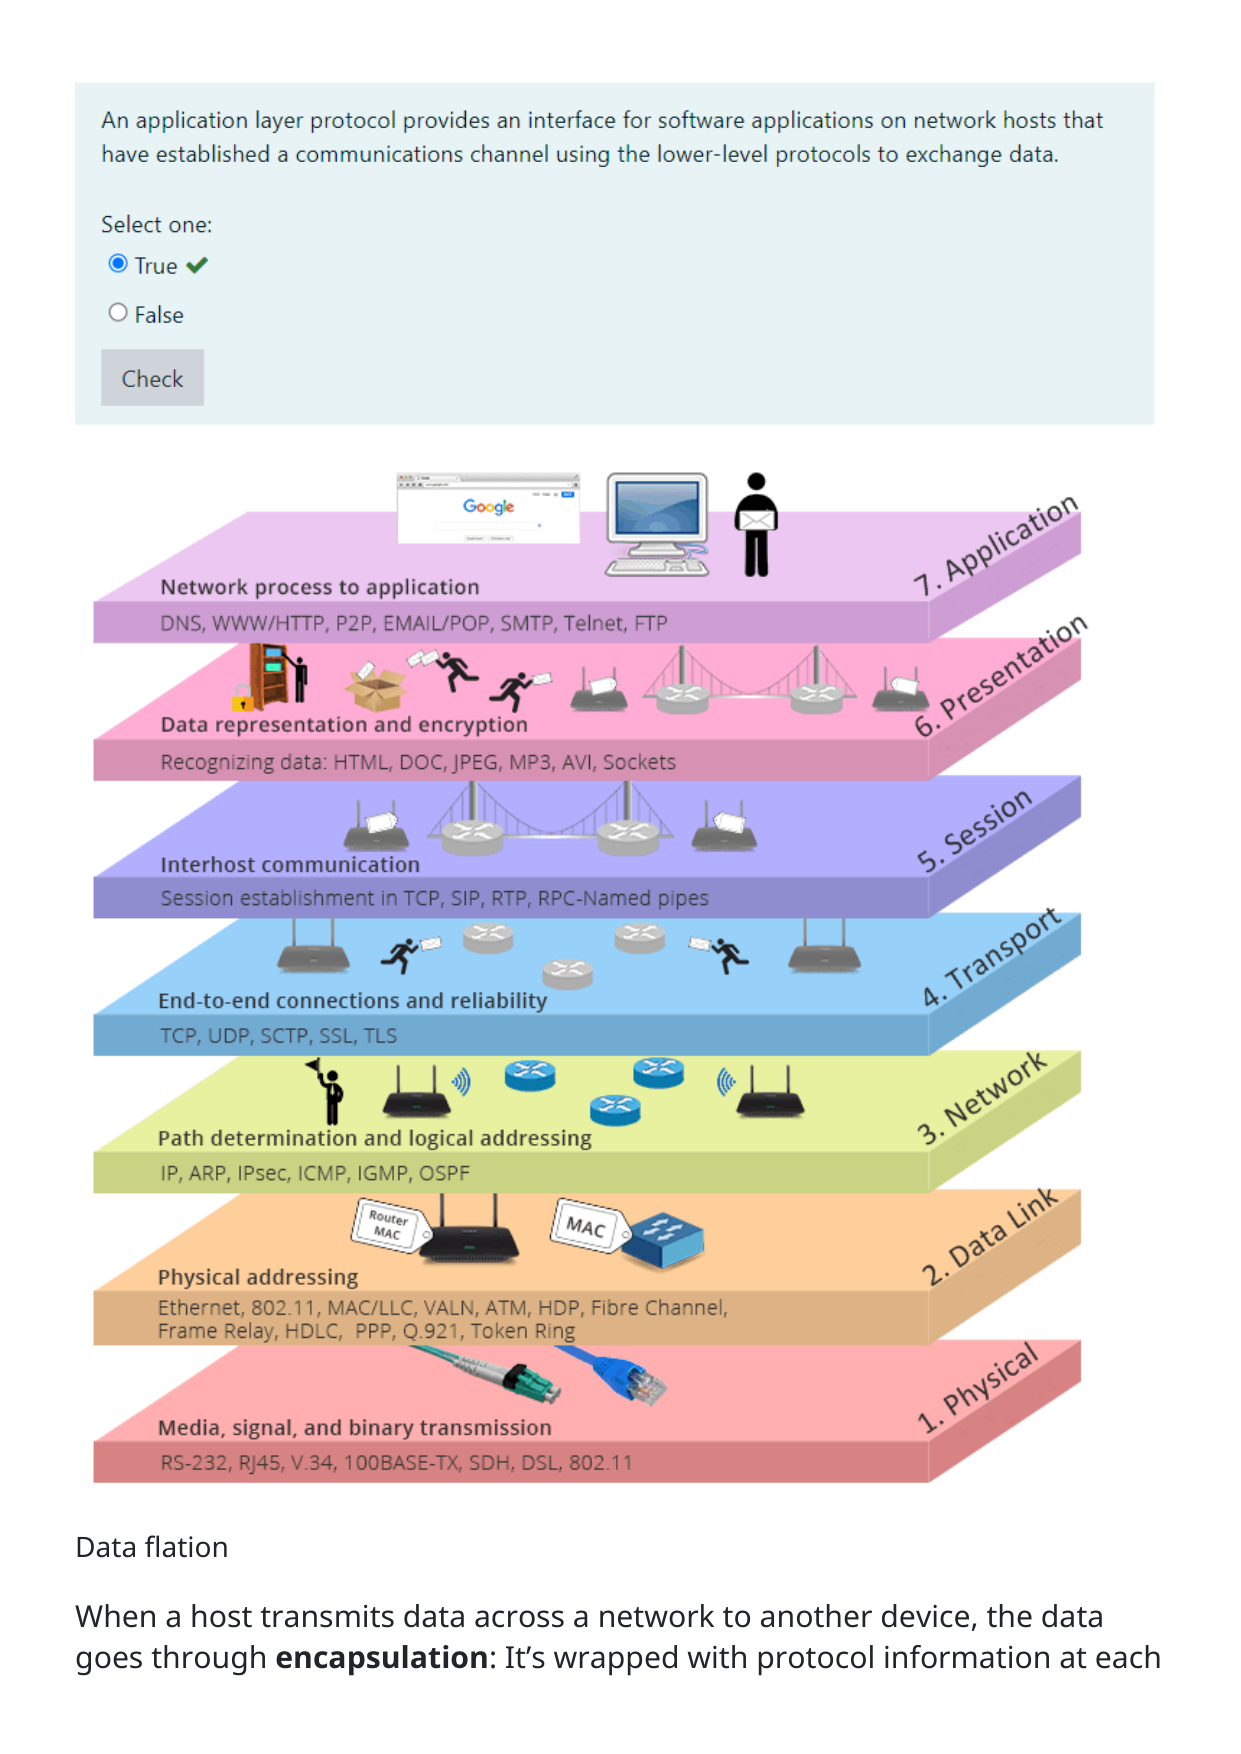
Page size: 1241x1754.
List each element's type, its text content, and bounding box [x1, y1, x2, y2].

picture [75, 455, 1100, 1499]
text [75, 1595, 1165, 1677]
picture [75, 75, 1166, 426]
subtitle Data flation [75, 1527, 1165, 1566]
